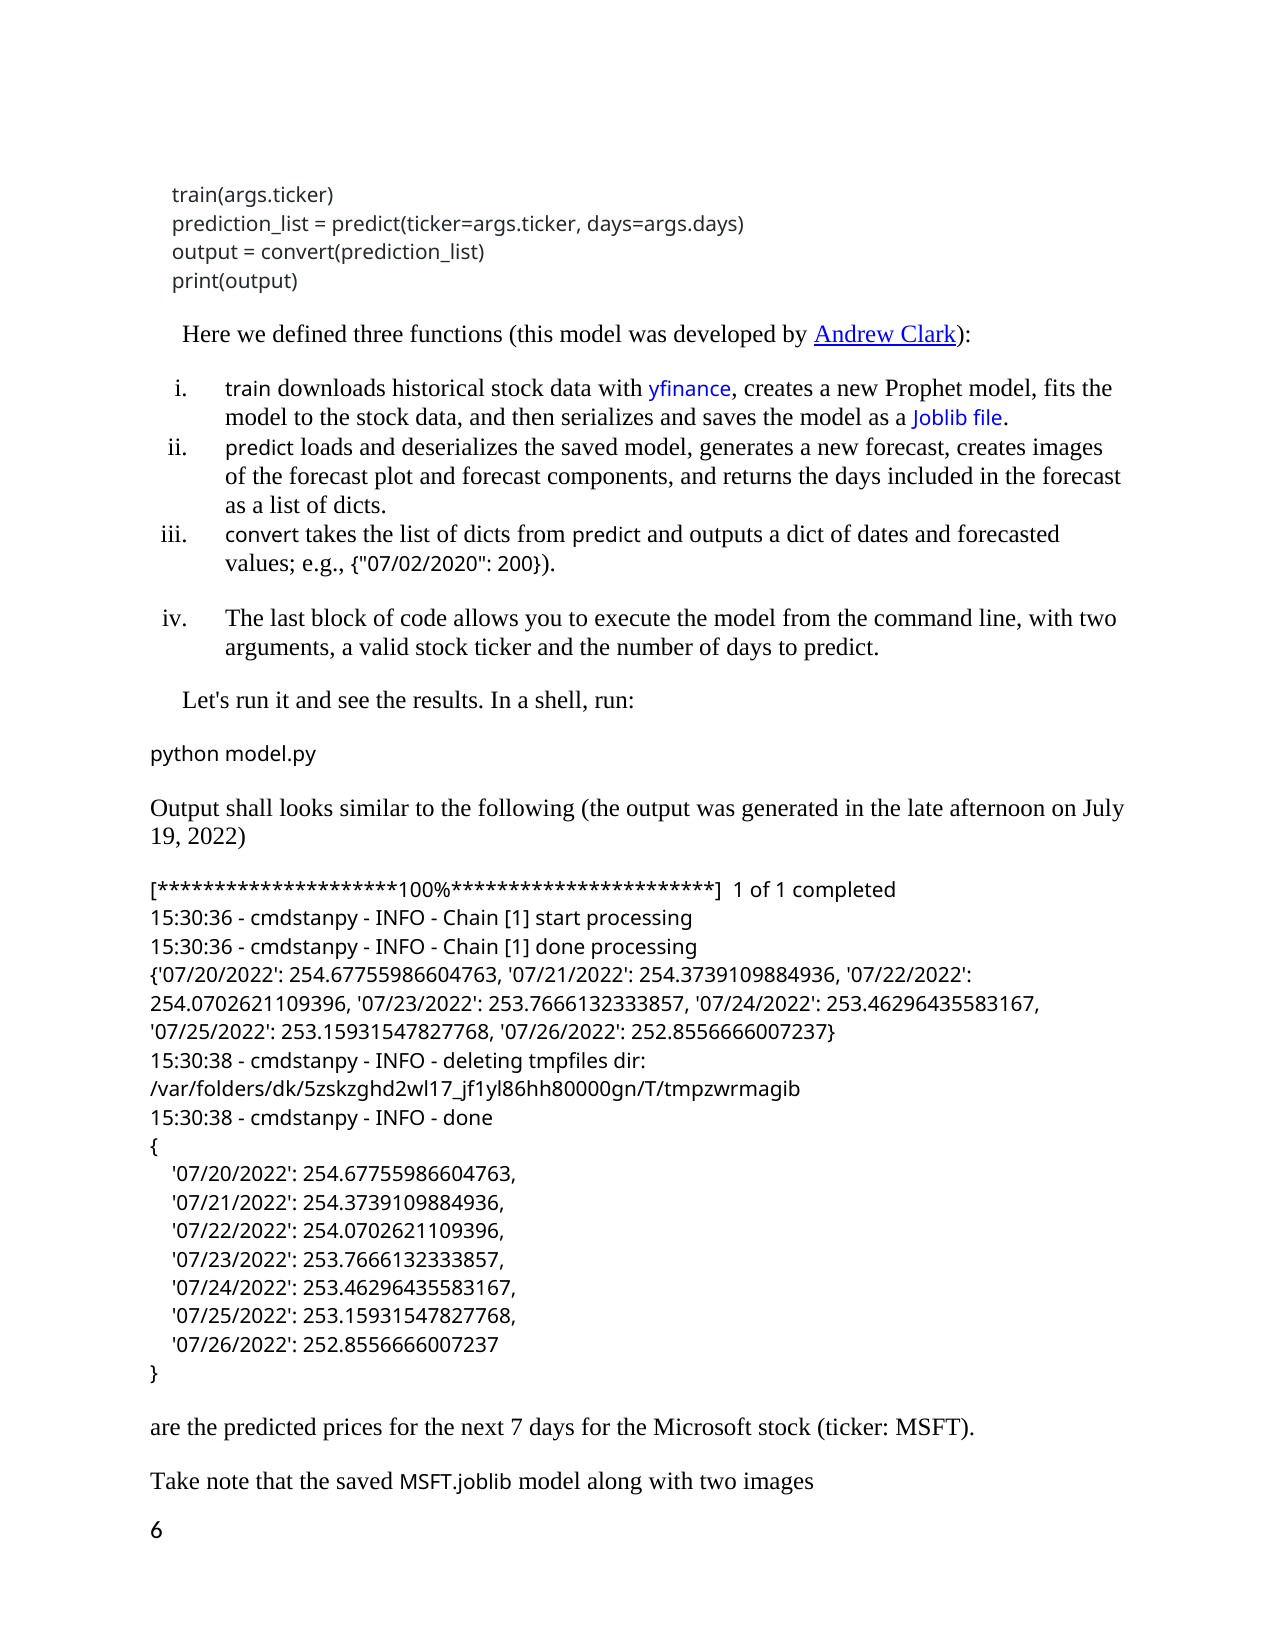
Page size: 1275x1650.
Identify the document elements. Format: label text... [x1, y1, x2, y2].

text  Here we defined three functions (this model was developed by Andrew Clark): [150, 319, 1125, 348]
text Take note that the saved MSFT.joblib model along with two images [150, 1466, 1125, 1495]
text 15:30:36 - cmdstanpy - INFO - Chain [1] start processing [150, 903, 1125, 932]
list convert takes the list of dicts from predict and outputs a dict of dates and forecasted values; e.g., {"07/02/2020": 200}). [187, 519, 1125, 578]
list predict loads and deserializes the saved model, generates a new forecast, creates images of the forecast plot and forecast components, and returns the days included in the forecast as a list of dicts. [187, 432, 1125, 519]
text Output shall looks similar to the following (the output was generated in the late afternoon on July 19, 2022) [150, 793, 1125, 850]
list The last block of code allows you to execute the model from the command line, with two arguments, a valid stock ticker and the number of days to predict. [187, 603, 1125, 660]
text prediction_list = predict(ticker=args.ticker, days=args.days) [150, 209, 1125, 237]
text '07/21/2022': 254.3739109884936, [150, 1188, 1125, 1216]
text [*********************100%***********************] 1 of 1 completed [150, 875, 1125, 903]
text '07/25/2022': 253.15931547827768, [150, 1302, 1125, 1330]
text 15:30:38 - cmdstanpy - INFO - done [150, 1103, 1125, 1131]
text '07/22/2022': 254.0702621109396, [150, 1216, 1125, 1245]
text print(output) [150, 266, 1125, 294]
list train downloads historical stock data with yfinance, creates a new Prophet model, fits the model to the stock data, and then serializes and saves the model as a Joblib file. [187, 373, 1125, 432]
text '07/20/2022': 254.67755986604763, [150, 1159, 1125, 1188]
text python model.py [150, 739, 1125, 768]
text 15:30:36 - cmdstanpy - INFO - Chain [1] done processing [150, 932, 1125, 960]
text { [150, 1131, 1125, 1159]
text '07/26/2022': 252.8556666007237 [150, 1330, 1125, 1358]
text '07/24/2022': 253.46296435583167, [150, 1273, 1125, 1302]
text are the predicted prices for the next 7 days for the Microsoft stock (ticker: MSFT). [150, 1412, 1125, 1441]
text {'07/20/2022': 254.67755986604763, '07/21/2022': 254.3739109884936, '07/22/2022': 254.0702621109396, '07/23/2022': 253.7666132333857, '07/24/2022': 253.46296435583167, '07/25/2022': 253.15931547827768, '07/26/2022': 252.8556666007237} [150, 960, 1125, 1046]
text  Let's run it and see the results. In a shell, run: [150, 685, 1125, 714]
text 15:30:38 - cmdstanpy - INFO - deleting tmpfiles dir: /var/folders/dk/5zskzghd2wl17_jf1yl86hh80000gn/T/tmpzwrmagib [150, 1046, 1125, 1103]
text output = convert(prediction_list) [150, 237, 1125, 266]
text train(args.ticker) [150, 181, 1125, 209]
text } [150, 1358, 1125, 1387]
text '07/23/2022': 253.7666132333857, [150, 1245, 1125, 1273]
